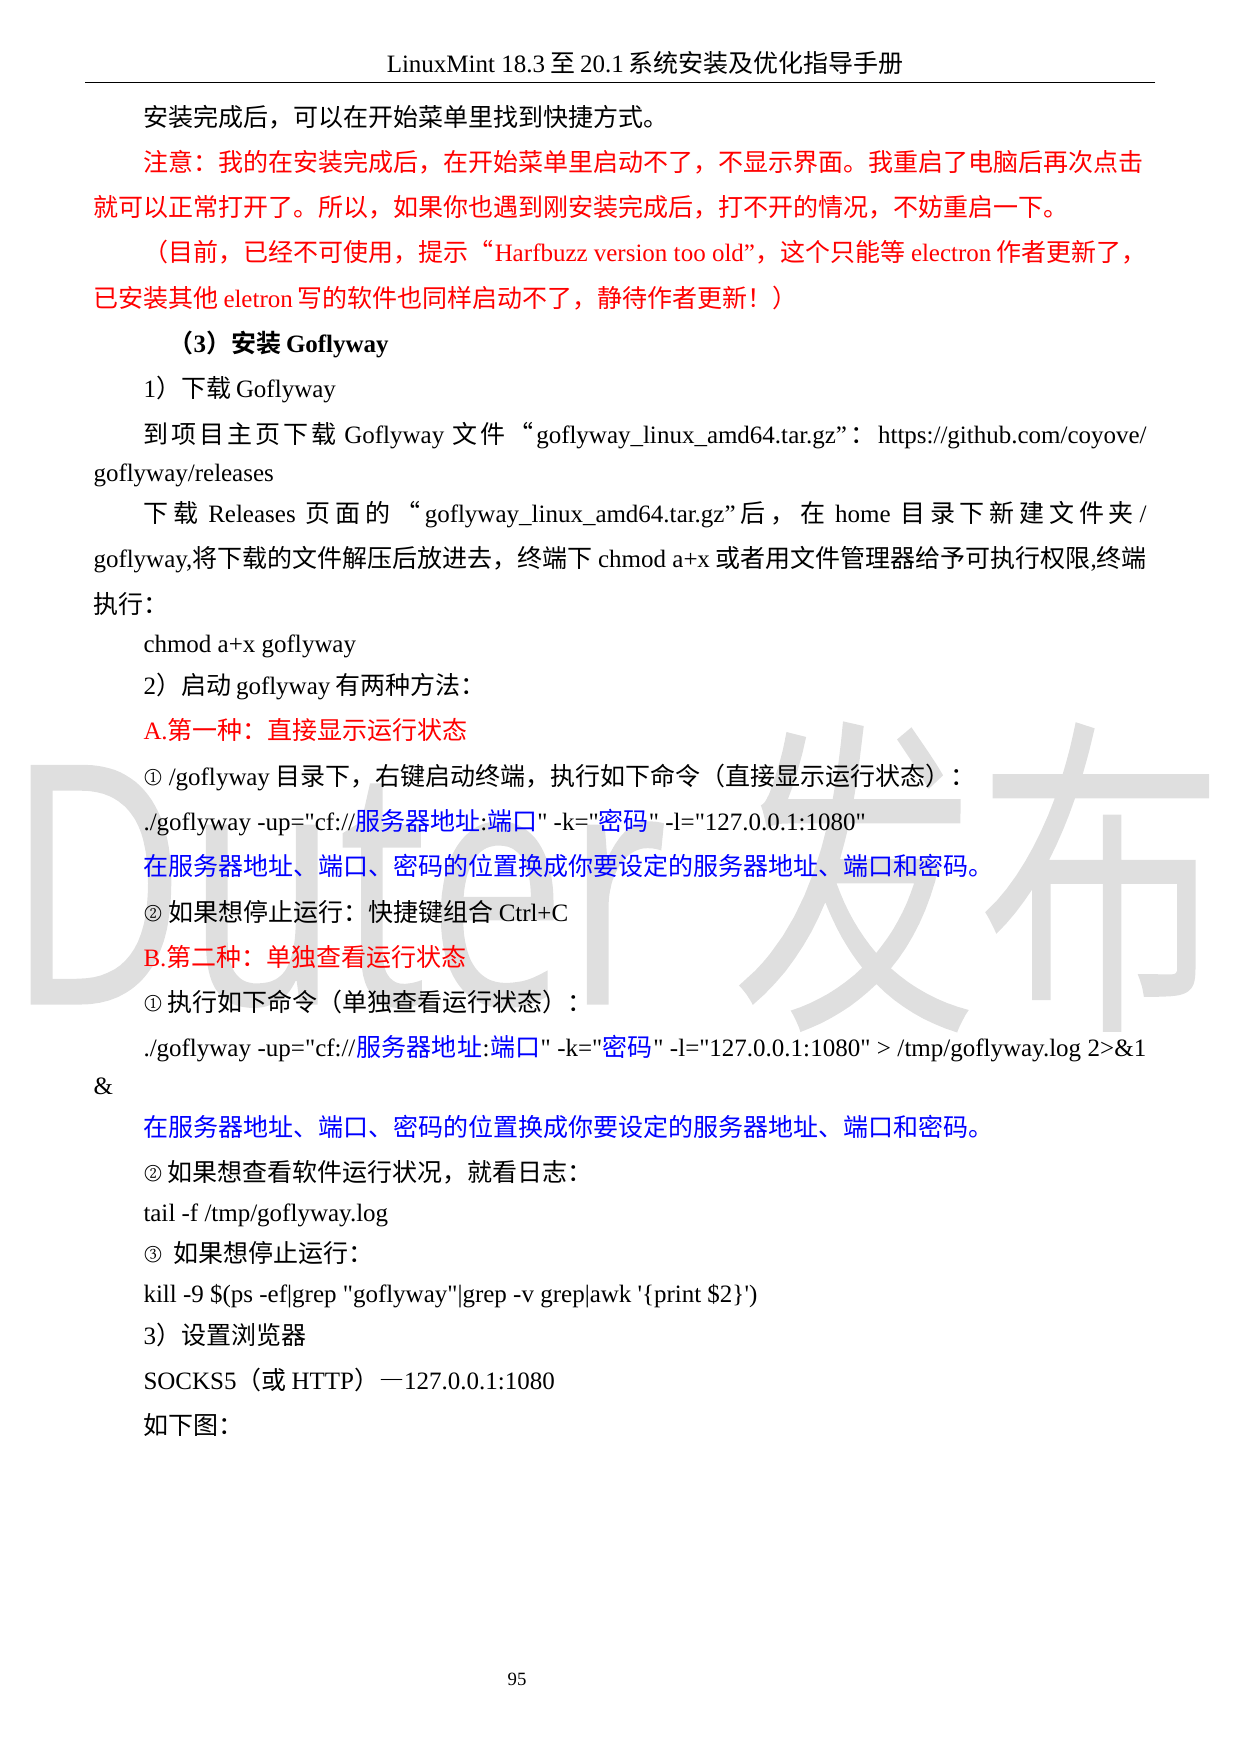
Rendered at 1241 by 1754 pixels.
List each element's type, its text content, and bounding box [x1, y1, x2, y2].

list ② 如果想停止运行：快捷键组合Ctrl+C [93, 892, 1147, 928]
list kill -9 $(ps -ef|grep "goflyway"|grep -v grep|awk '{print $2}') [93, 1279, 1147, 1308]
list B.第二种：单独查看运行状态 [93, 937, 1147, 973]
list 在服务器地址、端口、密码的位置换成你要设定的服务器地址、端口和密码。 [93, 847, 1147, 883]
list A.第一种：直接显示运行状态 [93, 711, 1147, 747]
list tail -f /tmp/goflyway.log [93, 1198, 1147, 1227]
list 在服务器地址、端口、密码的位置换成你要设定的服务器地址、端口和密码。 [93, 1107, 1147, 1143]
list 2）启动goflyway有两种方法： [93, 665, 1147, 702]
text 注意：我的在安装完成后，在开始菜单里启动不了，不显示界面。我重启了电脑后再次点击就可以正常打开了。所以，如果你也遇到刚安装完成后，打不开的情况，不妨重启一下。 [93, 142, 1147, 224]
list ① /goflyway目录下，右键启动终端，执行如下命令（直接显示运行状态）： [93, 756, 1147, 792]
list 下载Releases页面的“goflyway_linux_amd64.tar.gz”后，在home目录下新建文件夹/goflyway,将下载的文件解压后放进去，终端下chmod a+x或者用文件管理器给予可执行权限,终端执行： [93, 493, 1147, 620]
text （3）安装Goflyway [93, 323, 1147, 360]
text （目前，已经不可使用，提示“Harfbuzz version too old”，这个只能等electron作者更新了，已安装其他eletron写的软件也同样启动不了，静待作者更新！） [93, 233, 1147, 314]
list 1）下载Goflyway [93, 369, 1147, 405]
list 如下图： [93, 1406, 1147, 1442]
list ①执行如下命令（单独查看运行状态）： [93, 983, 1147, 1019]
text 安装完成后，可以在开始菜单里找到快捷方式。 [93, 97, 1147, 133]
list 3）设置浏览器 [93, 1315, 1147, 1351]
list 到项目主页下载Goflyway文件“goflyway_linux_amd64.tar.gz”：https://github.com/coyove/goflyway/releases [93, 414, 1147, 486]
list chmod a+x goflyway [93, 629, 1147, 658]
list ③如果想停止运行： [93, 1234, 1147, 1270]
list SOCKS5（或HTTP）—127.0.0.1:1080 [93, 1360, 1147, 1397]
list ./goflyway -up="cf://服务器地址:端口" -k="密码" -l="127.0.0.1:1080" [93, 801, 1147, 838]
list ./goflyway -up="cf://服务器地址:端口" -k="密码" -l="127.0.0.1:1080" > /tmp/goflyway.log 2>&1 & [93, 1028, 1147, 1100]
list ②如果想查看软件运行状况，就看日志： [93, 1153, 1147, 1189]
